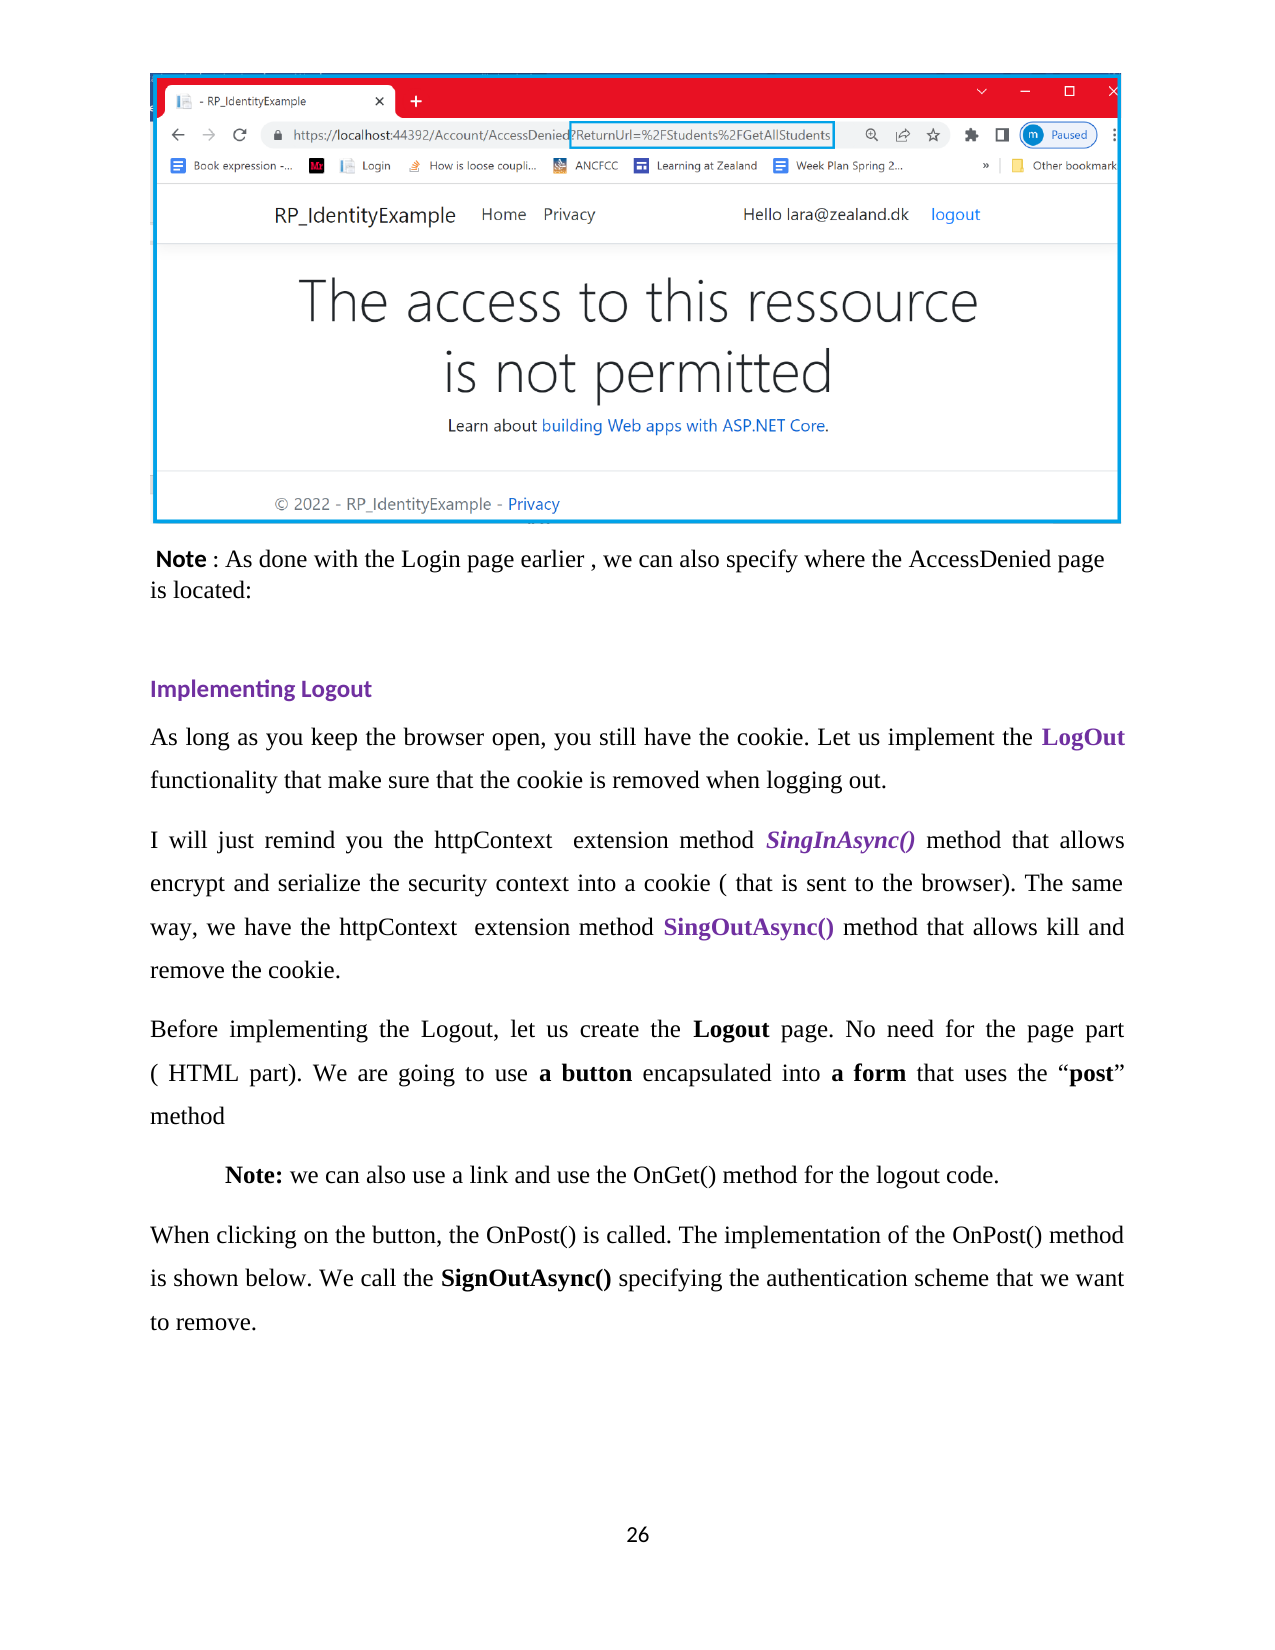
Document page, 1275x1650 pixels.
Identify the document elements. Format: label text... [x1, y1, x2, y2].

text Implementing Logout [150, 673, 1125, 703]
text When clicking on the button, the OnPost() is called. The implementation of the OnPost() method is shown below. We call the SignOutAsync() specifying the authentication scheme that we want to remove. [150, 1220, 1125, 1335]
text I will just remind you the httpContext extension method SingInAsync() method that allows encrypt and serialize the security context into a cookie ( that is sent to the browser). The same way, we have the httpContext extension method SingOutAsync() method that allows kill and remove the cookie. [150, 825, 1125, 983]
picture [150, 73, 480, 524]
text Before implementing the Logout, let us create the Logout page. No need for the page part ( HTML part). We are going to use a button encapsulated into a form that uses the “post” method [150, 1014, 1125, 1129]
text Note: we can also use a link and use the OnGet() method for the logout code. [225, 1161, 1125, 1189]
picture [158, 79, 1117, 519]
text As long as you keep the browser open, you still have the cookie. Let us implement the LogOut functionality that make sure that the cookie is removed when logging out. [150, 722, 1125, 794]
text Note : As done with the Login page earlier , we can also specify where the AccessDenied page is located: [150, 543, 1125, 604]
